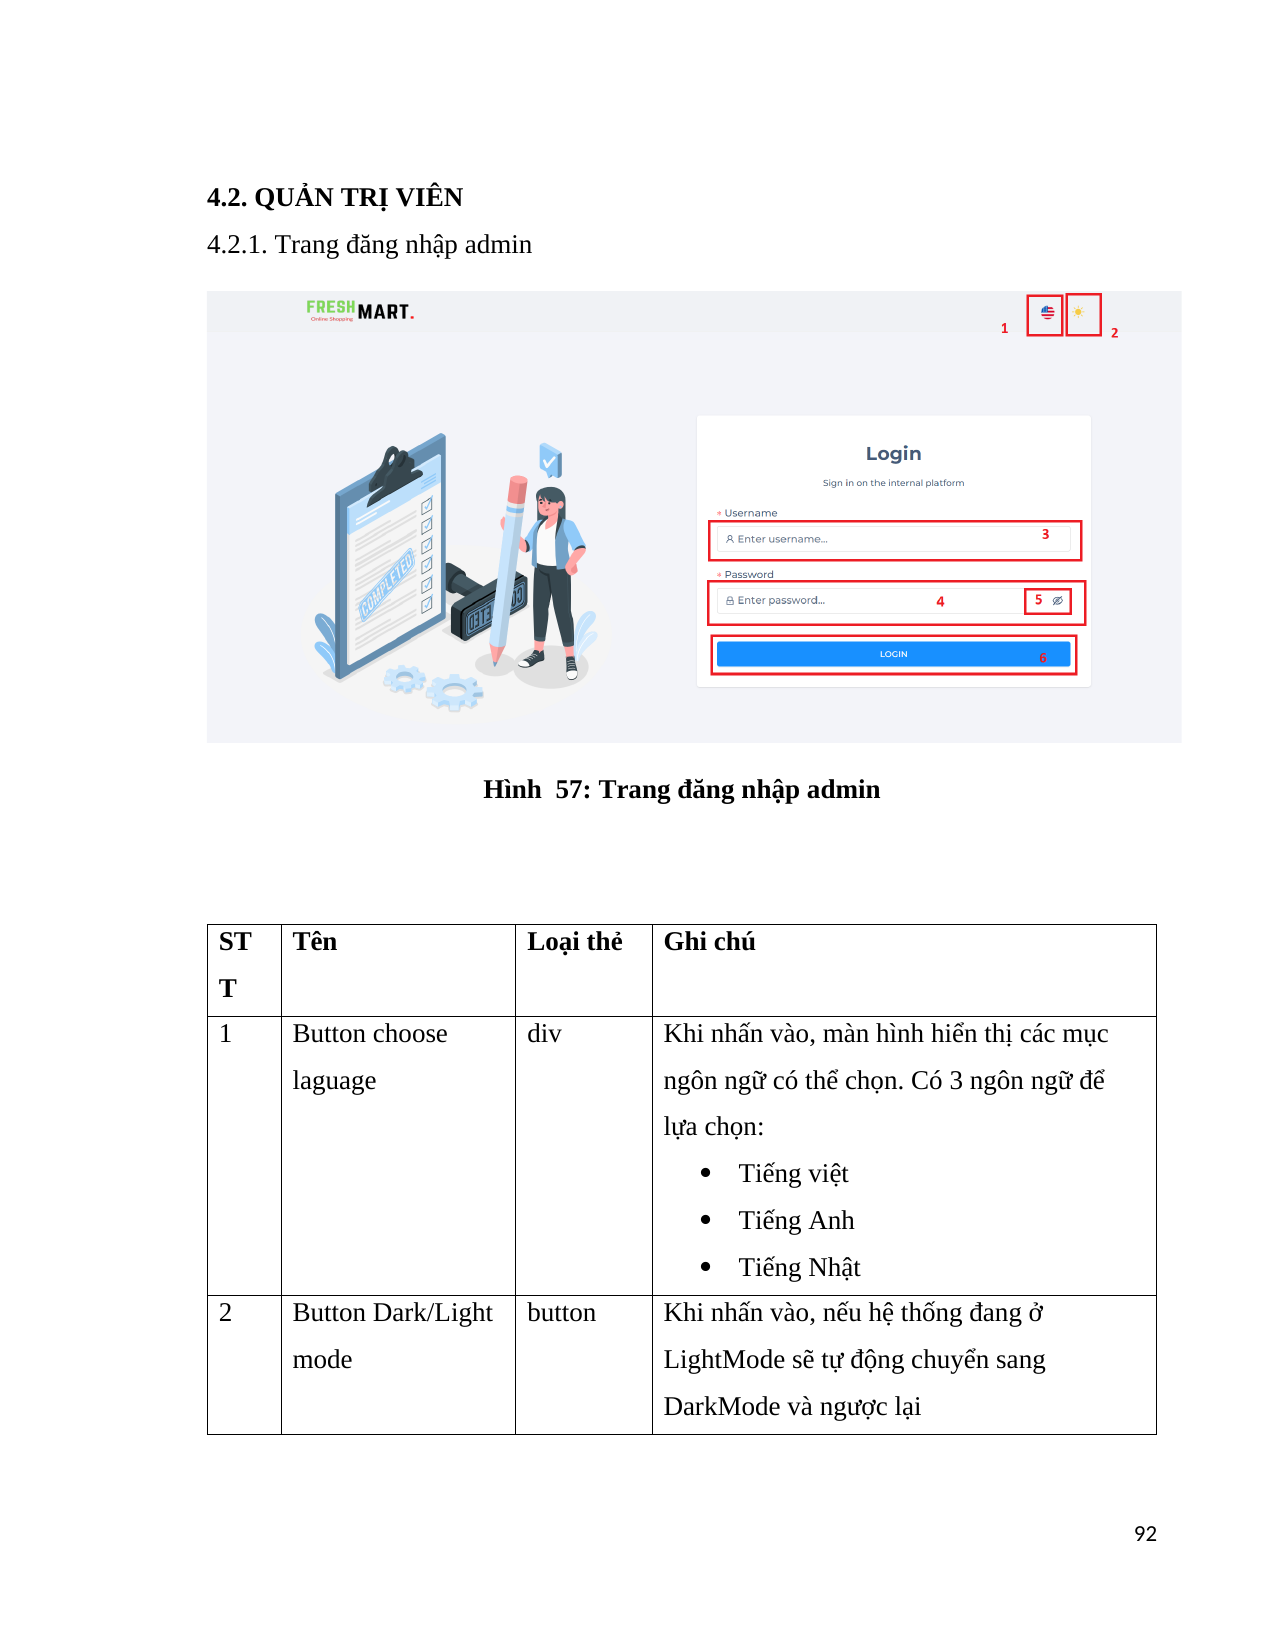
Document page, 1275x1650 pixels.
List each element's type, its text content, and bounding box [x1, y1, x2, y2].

table_header STT [208, 925, 281, 1016]
table_cell button [516, 1296, 652, 1434]
table_header Loại thẻ [516, 925, 652, 1016]
table_cell Khi nhấn vào, màn hình hiển thị các mục ngôn ngữ có thể chọn. Có 3 ngôn ngữ để lựa chọn: Tiếng việt Tiếng Anh Tiếng Nhật [653, 1017, 1156, 1295]
text 4.2.1. Trang đăng nhập admin [207, 228, 1157, 259]
table_cell Button Dark/Light mode [282, 1296, 515, 1434]
table_cell 1 [208, 1017, 281, 1295]
table_header Tên [282, 925, 515, 1016]
table_cell Khi nhấn vào, nếu hệ thống đang ở LightMode sẽ tự động chuyển sang DarkMode và ngược lại [653, 1296, 1156, 1434]
subtitle 4.2. QUẢN TRỊ VIÊN [207, 181, 1157, 212]
text Hình 57: Trang đăng nhập admin [207, 773, 1157, 804]
table_cell 2 [208, 1296, 281, 1434]
table_cell div [516, 1017, 652, 1295]
table_header Ghi chú [653, 925, 1156, 1016]
table_cell Button choose laguage [282, 1017, 515, 1295]
